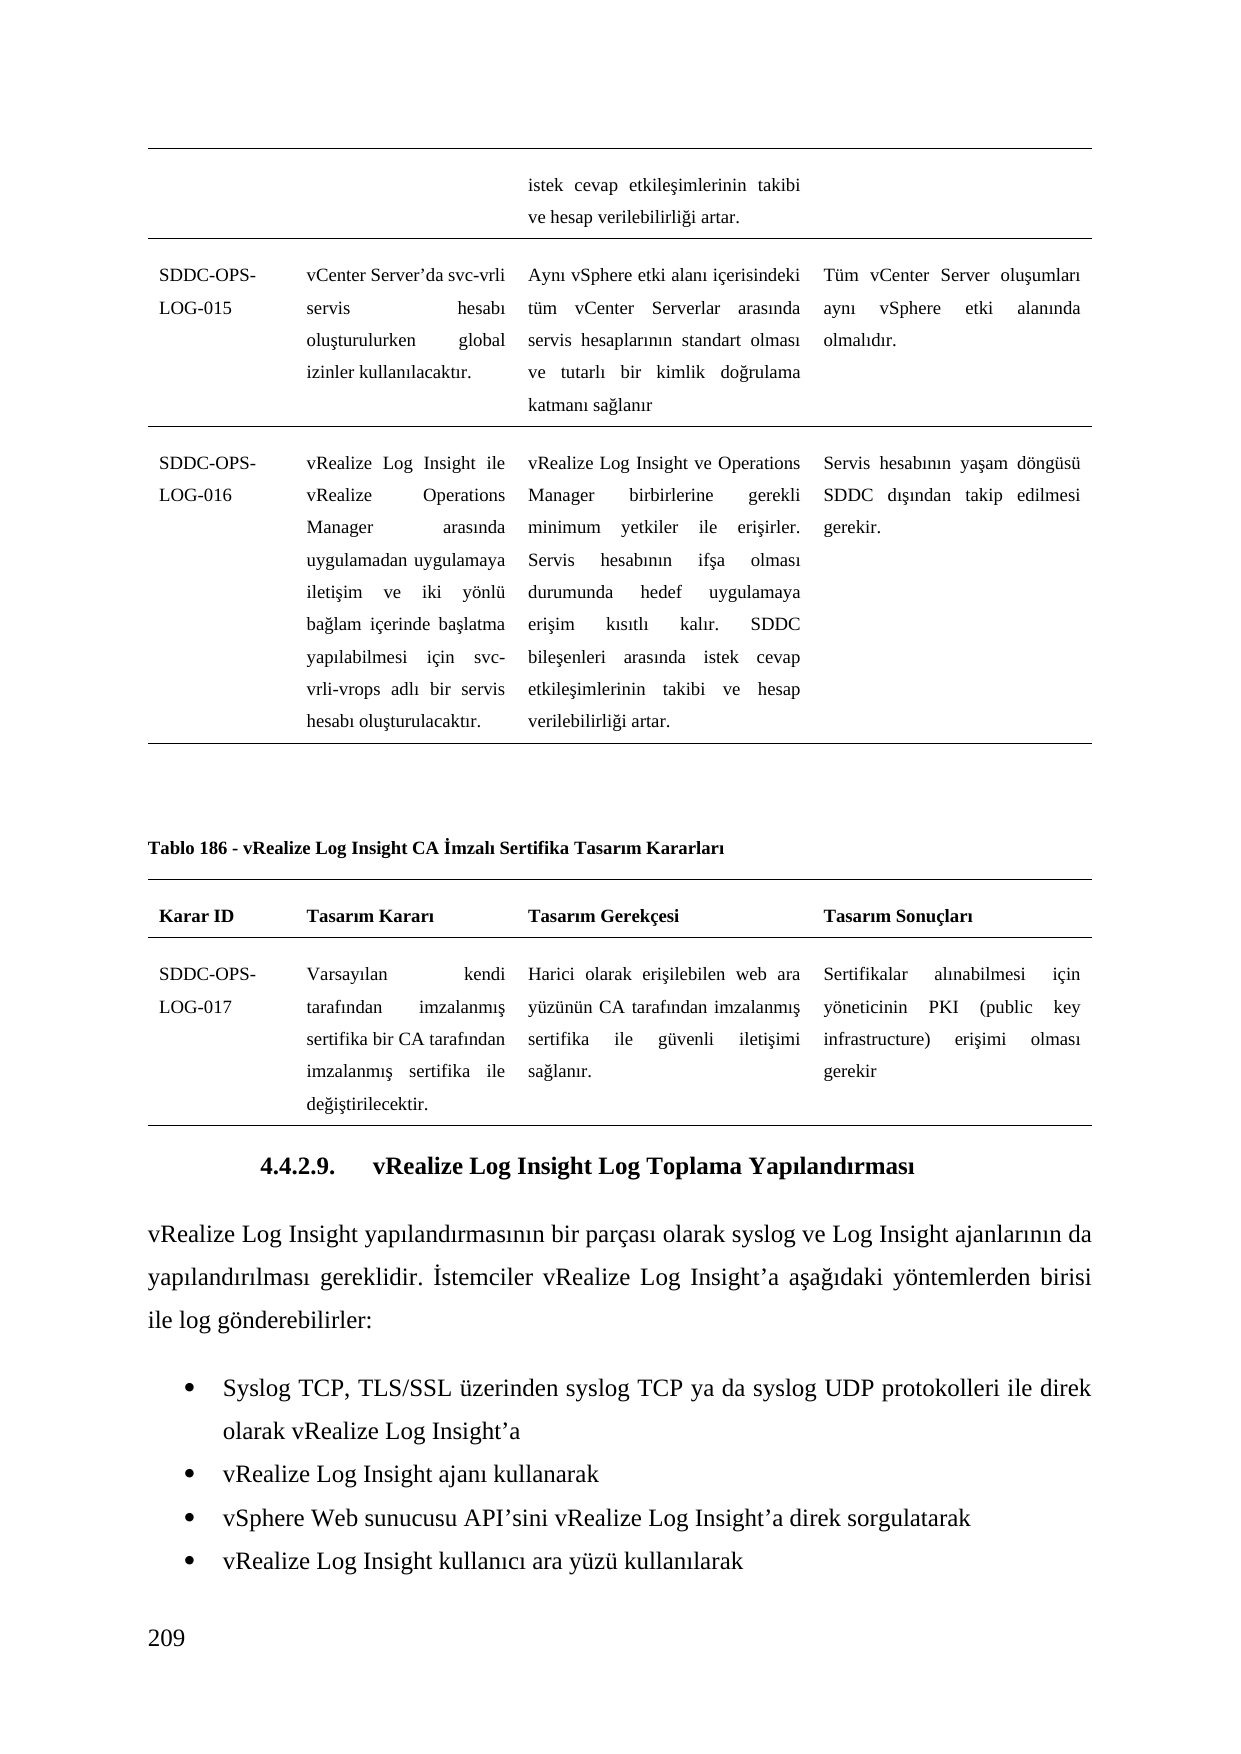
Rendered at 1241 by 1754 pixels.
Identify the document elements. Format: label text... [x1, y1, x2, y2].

list vRealize Log Insight ajanı kullanarak [185, 1459, 1093, 1488]
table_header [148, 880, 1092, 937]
list vRealize Log Insight Log Toplama Yapılandırması [260, 1151, 1093, 1179]
list vSphere Web sunucusu API’sini vRealize Log Insight’a direk sorgulatarak [185, 1503, 1093, 1531]
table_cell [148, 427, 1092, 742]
text vRealize Log Insight yapılandırmasının bir parçası olarak syslog ve Log Insight ajanlarının da yapılandırılması gereklidir. İstemciler vRealize Log Insight’a aşağıdaki yöntemlerden birisi ile log gönderebilirler: [148, 1219, 1093, 1334]
list vRealize Log Insight kullanıcı ara yüzü kullanılarak [185, 1546, 1093, 1574]
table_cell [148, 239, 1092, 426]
list Syslog TCP, TLS/SSL üzerinden syslog TCP ya da syslog UDP protokolleri ile direk olarak vRealize Log Insight’a [185, 1373, 1093, 1445]
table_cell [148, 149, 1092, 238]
text Tablo 186 - vRealize Log Insight CA İmzalı Sertifika Tasarım Kararları [148, 837, 1093, 858]
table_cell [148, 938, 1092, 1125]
